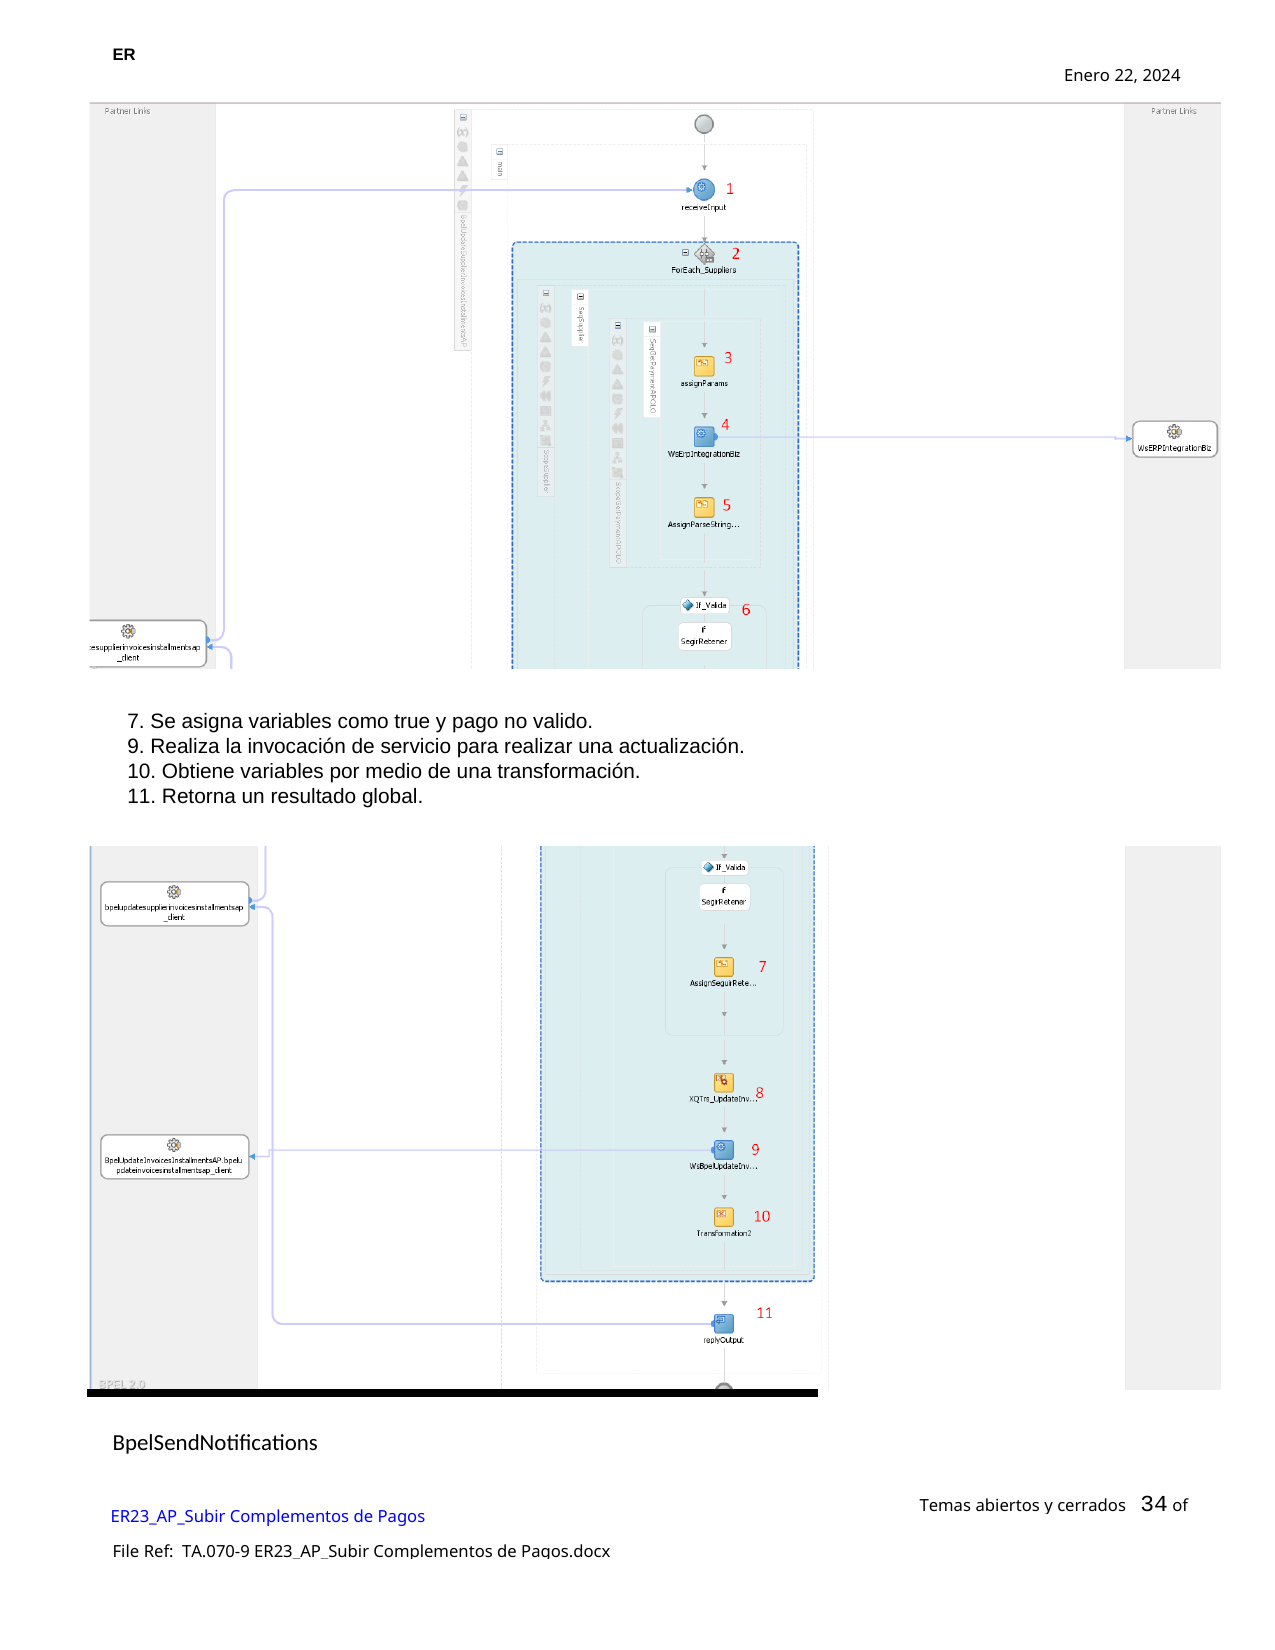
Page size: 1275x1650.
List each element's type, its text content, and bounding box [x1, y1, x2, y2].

picture [89, 846, 1221, 1390]
picture [89, 102, 1221, 669]
text 7. Se asigna variables como true y pago no valido. [89, 709, 1221, 733]
subtitle BpelSendNotifications [112, 1428, 1221, 1456]
text 9. Realiza la invocación de servicio para realizar una actualización. [89, 734, 1221, 758]
text 11. Retorna un resultado global. [89, 784, 1221, 808]
text 10. Obtiene variables por medio de una transformación. [89, 759, 1221, 783]
